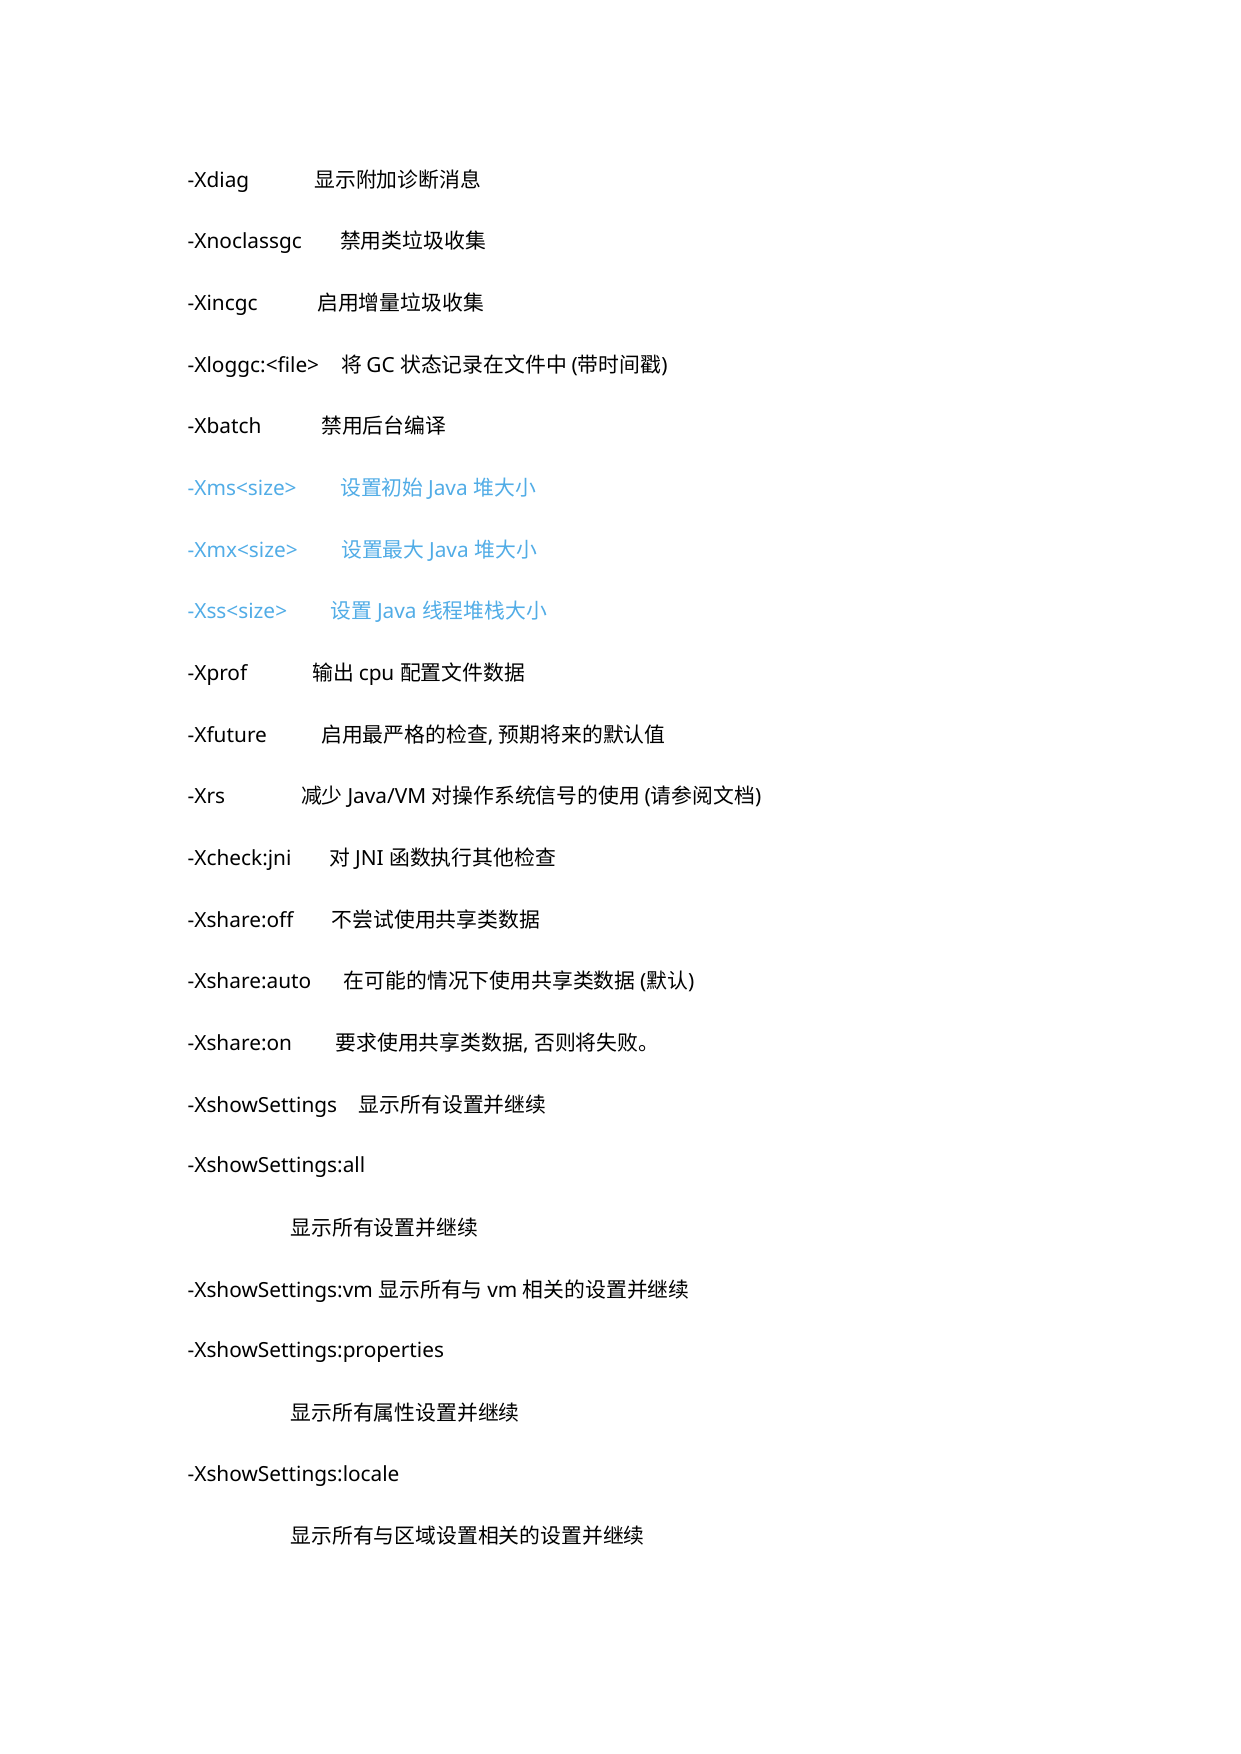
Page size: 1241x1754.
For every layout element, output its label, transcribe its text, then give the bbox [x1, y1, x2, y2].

text 显示所有设置并继续 [187, 1210, 1053, 1243]
text -Xincgc 启用增量垃圾收集 [187, 285, 1053, 318]
text -XshowSettings:all [187, 1149, 1053, 1181]
text -Xss<size> 设置 Java 线程堆栈大小 [187, 594, 1053, 626]
text -Xshare:on 要求使用共享类数据, 否则将失败。 [187, 1025, 1053, 1058]
text -XshowSettings:vm 显示所有与 vm 相关的设置并继续 [187, 1272, 1053, 1304]
text -Xrs 减少 Java/VM 对操作系统信号的使用 (请参阅文档) [187, 779, 1053, 811]
text -XshowSettings:locale [187, 1457, 1053, 1489]
text -XshowSettings:properties [187, 1334, 1053, 1366]
text -Xshare:auto 在可能的情况下使用共享类数据 (默认) [187, 964, 1053, 996]
text -Xnoclassgc 禁用类垃圾收集 [187, 224, 1053, 256]
text -Xprof 输出 cpu 配置文件数据 [187, 655, 1053, 688]
text -Xdiag 显示附加诊断消息 [187, 162, 1053, 194]
text 显示所有属性设置并继续 [187, 1395, 1053, 1428]
text -Xloggc:<file> 将 GC 状态记录在文件中 (带时间戳) [187, 347, 1053, 379]
text -Xbatch 禁用后台编译 [187, 409, 1053, 441]
text -Xms<size> 设置初始 Java 堆大小 [187, 470, 1053, 503]
text -Xmx<size> 设置最大 Java 堆大小 [187, 532, 1053, 564]
text -XshowSettings 显示所有设置并继续 [187, 1087, 1053, 1119]
text -Xfuture 启用最严格的检查, 预期将来的默认值 [187, 717, 1053, 749]
text -Xcheck:jni 对 JNI 函数执行其他检查 [187, 840, 1053, 873]
text 显示所有与区域设置相关的设置并继续 [187, 1519, 1053, 1551]
text -Xshare:off 不尝试使用共享类数据 [187, 902, 1053, 934]
